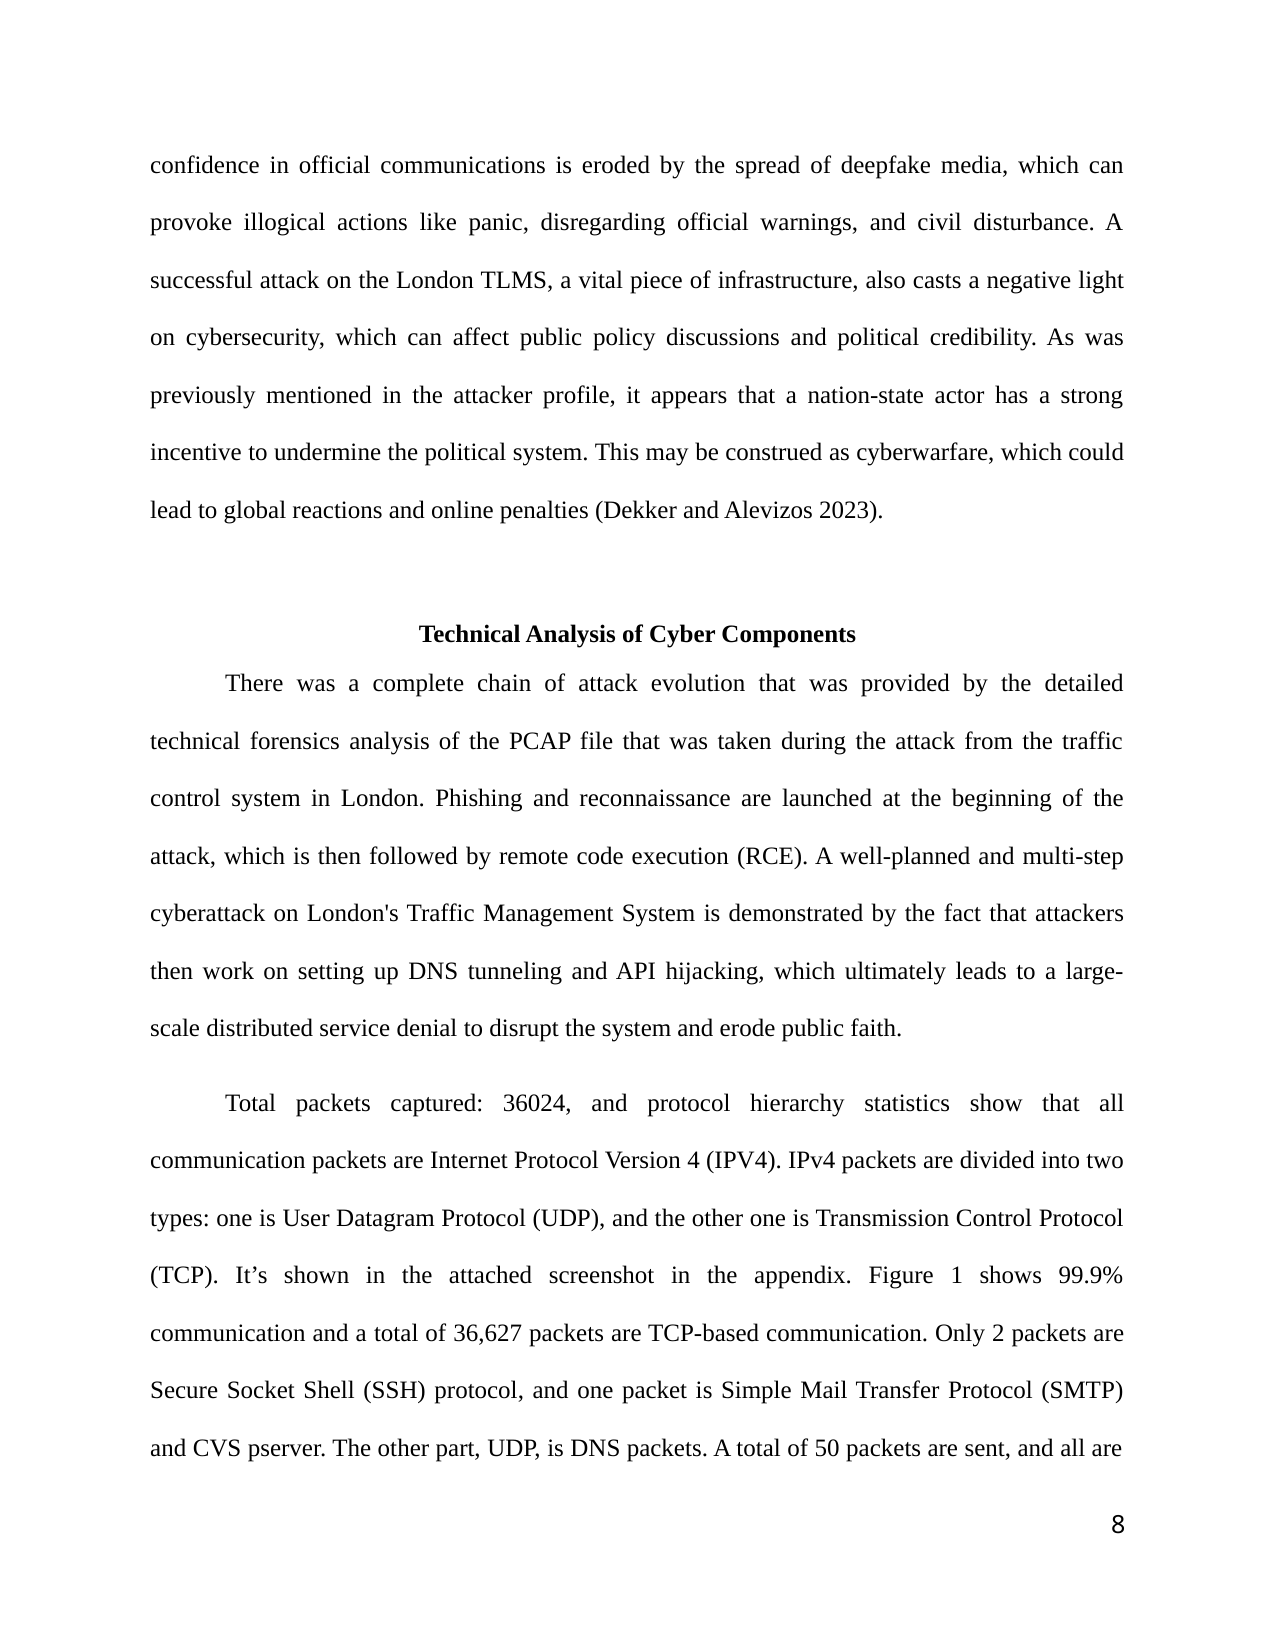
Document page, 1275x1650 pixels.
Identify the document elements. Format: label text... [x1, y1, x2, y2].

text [150, 1088, 1125, 1461]
text There was a complete chain of attack evolution that was provided by the detailed technical forensics analysis of the PCAP file that was taken during the attack from the traffic control system in London. Phishing and reconnaissance are launched at the beginning of the attack, which is then followed by remote code execution (RCE). A well-planned and multi-step cyberattack on London's Traffic Management System is demonstrated by the fact that attackers then work on setting up DNS tunneling and API hijacking, which ultimately leads to a large-scale distributed service denial to disrupt the system and erode public faith. [150, 668, 1125, 1042]
subtitle Technical Analysis of Cyber Components [150, 619, 1125, 648]
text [150, 150, 1125, 524]
